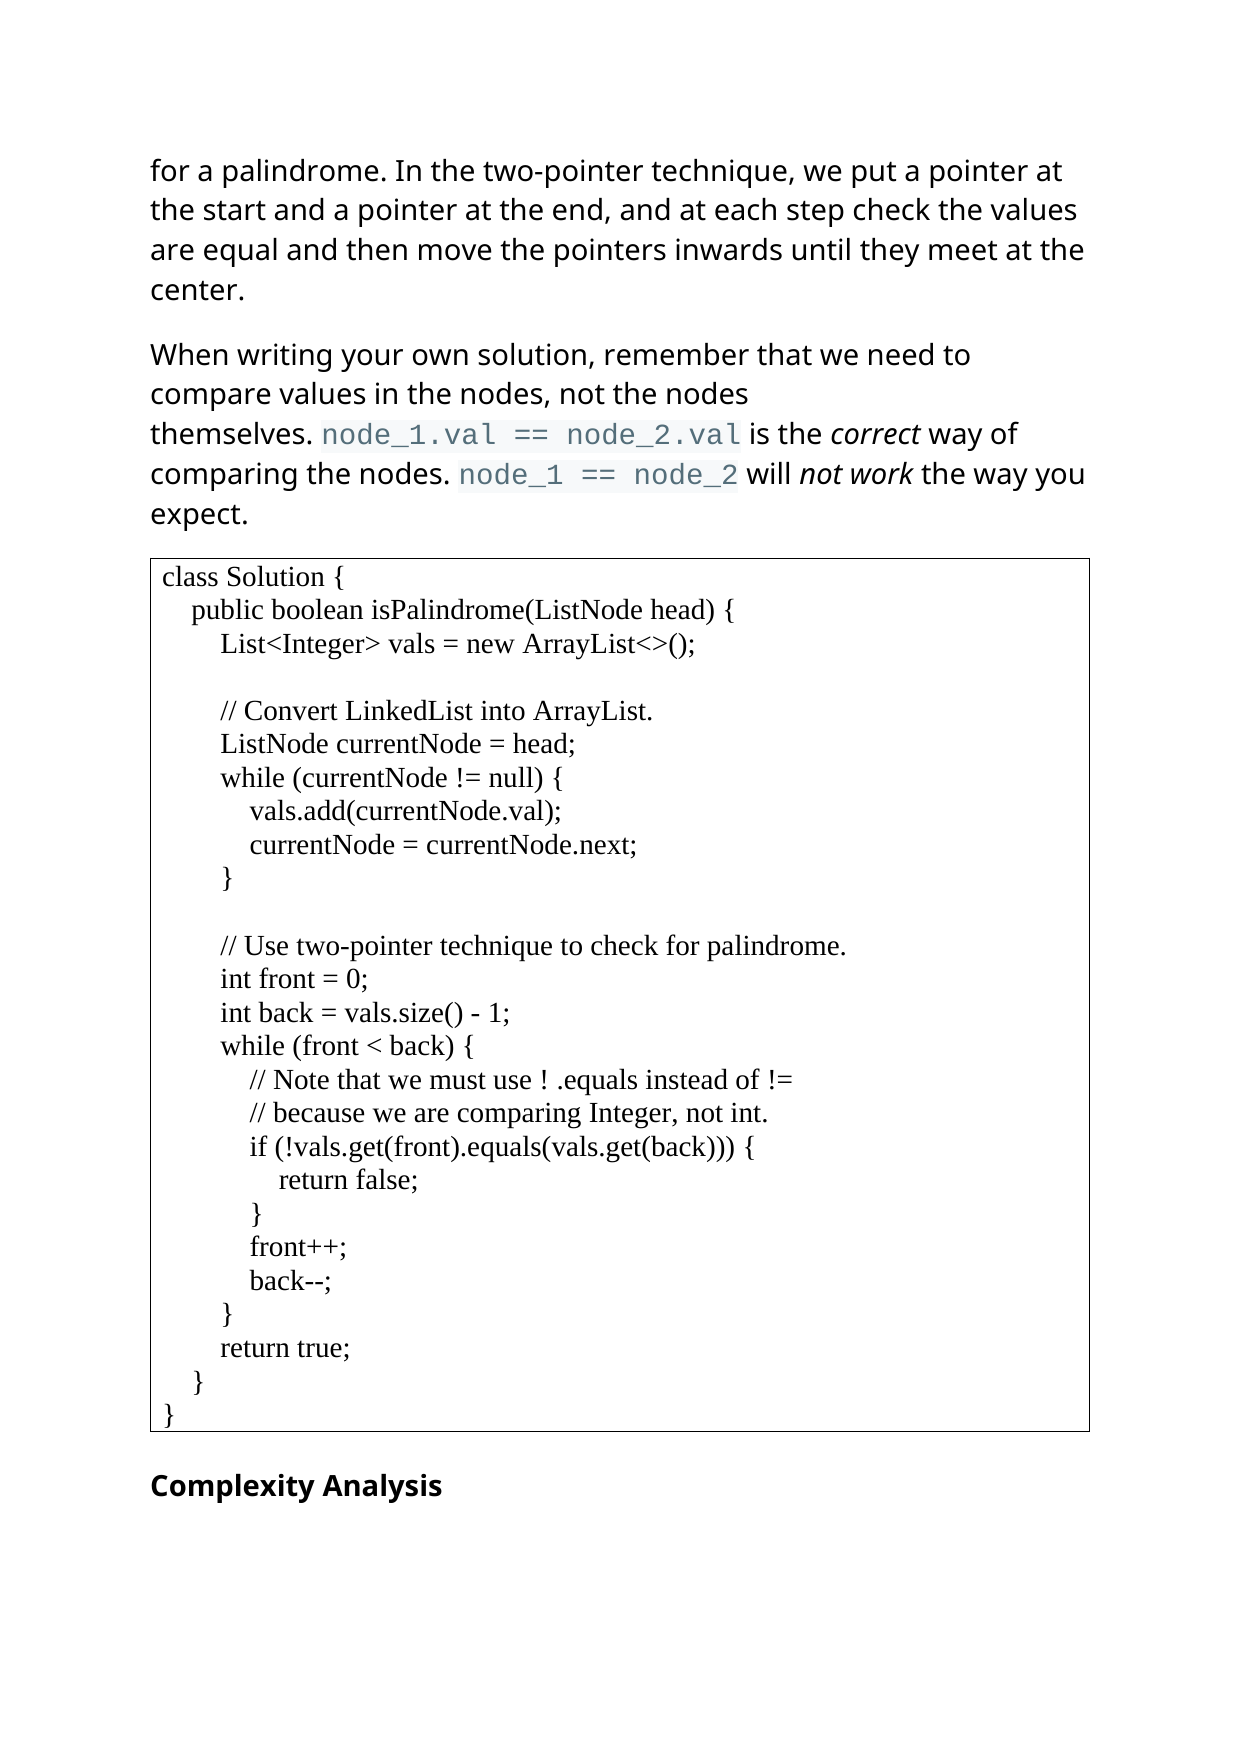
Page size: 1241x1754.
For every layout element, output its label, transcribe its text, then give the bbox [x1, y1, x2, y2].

text Complexity Analysis [150, 1465, 1090, 1505]
text When writing your own solution, remember that we need to compare values in the nodes, not the nodes themselves. node_1.val == node_2.val is the correct way of comparing the nodes. node_1 == node_2 will not work the way you expect. [150, 334, 1090, 533]
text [150, 150, 1090, 309]
table_header class Solution { public boolean isPalindrome(ListNode head) { List<Integer> vals = new ArrayList<>(); // Convert LinkedList into ArrayList. ListNode currentNode = head; while (currentNode != null) { vals.add(currentNode.val); currentNode = currentNode.next; } // Use two-pointer technique to check for palindrome. int front = 0; int back = vals.size() - 1; while (front < back) { // Note that we must use ! .equals instead of != // because we are comparing Integer, not int. if (!vals.get(front).equals(vals.get(back))) { return false; } front++; back--; } return true; } } [151, 559, 1089, 1431]
